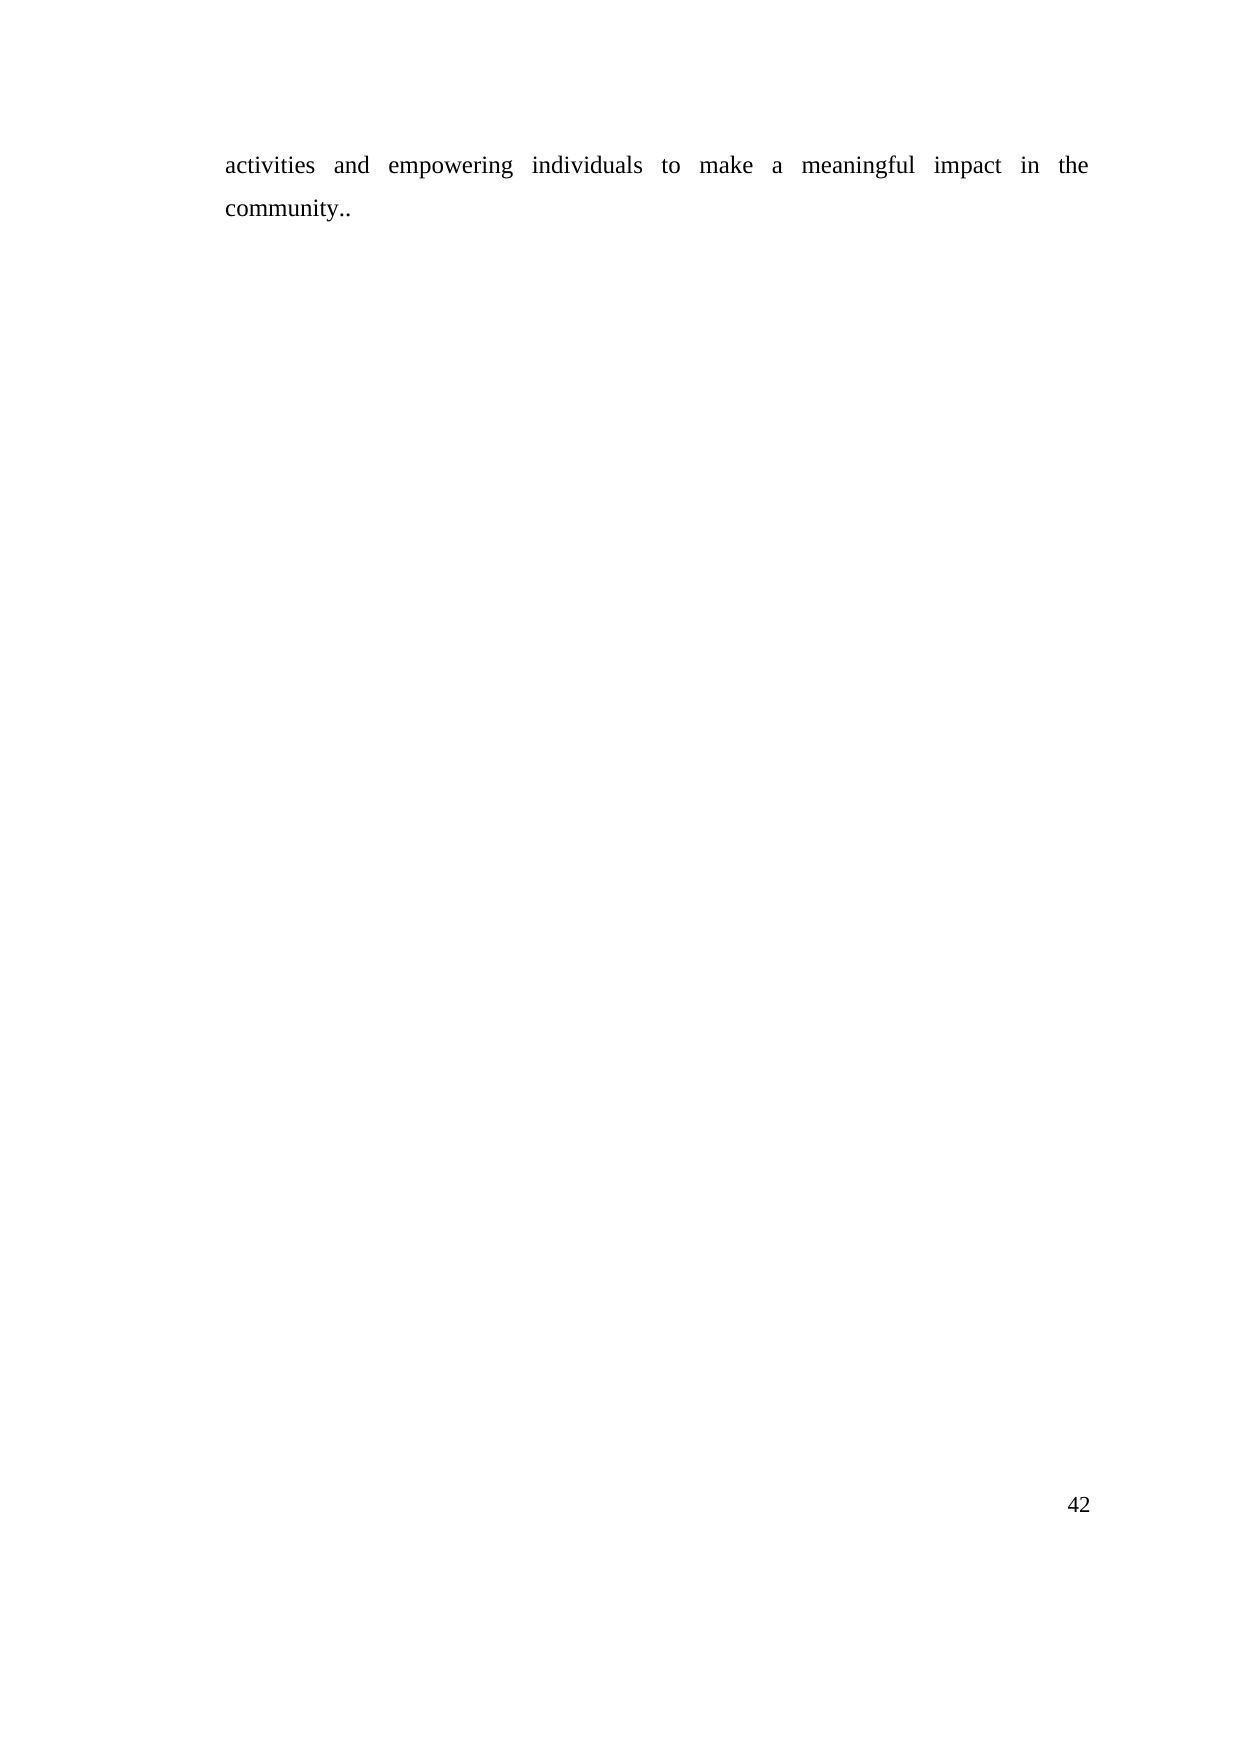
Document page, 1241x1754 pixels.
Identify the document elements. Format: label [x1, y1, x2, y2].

text [225, 150, 1090, 222]
